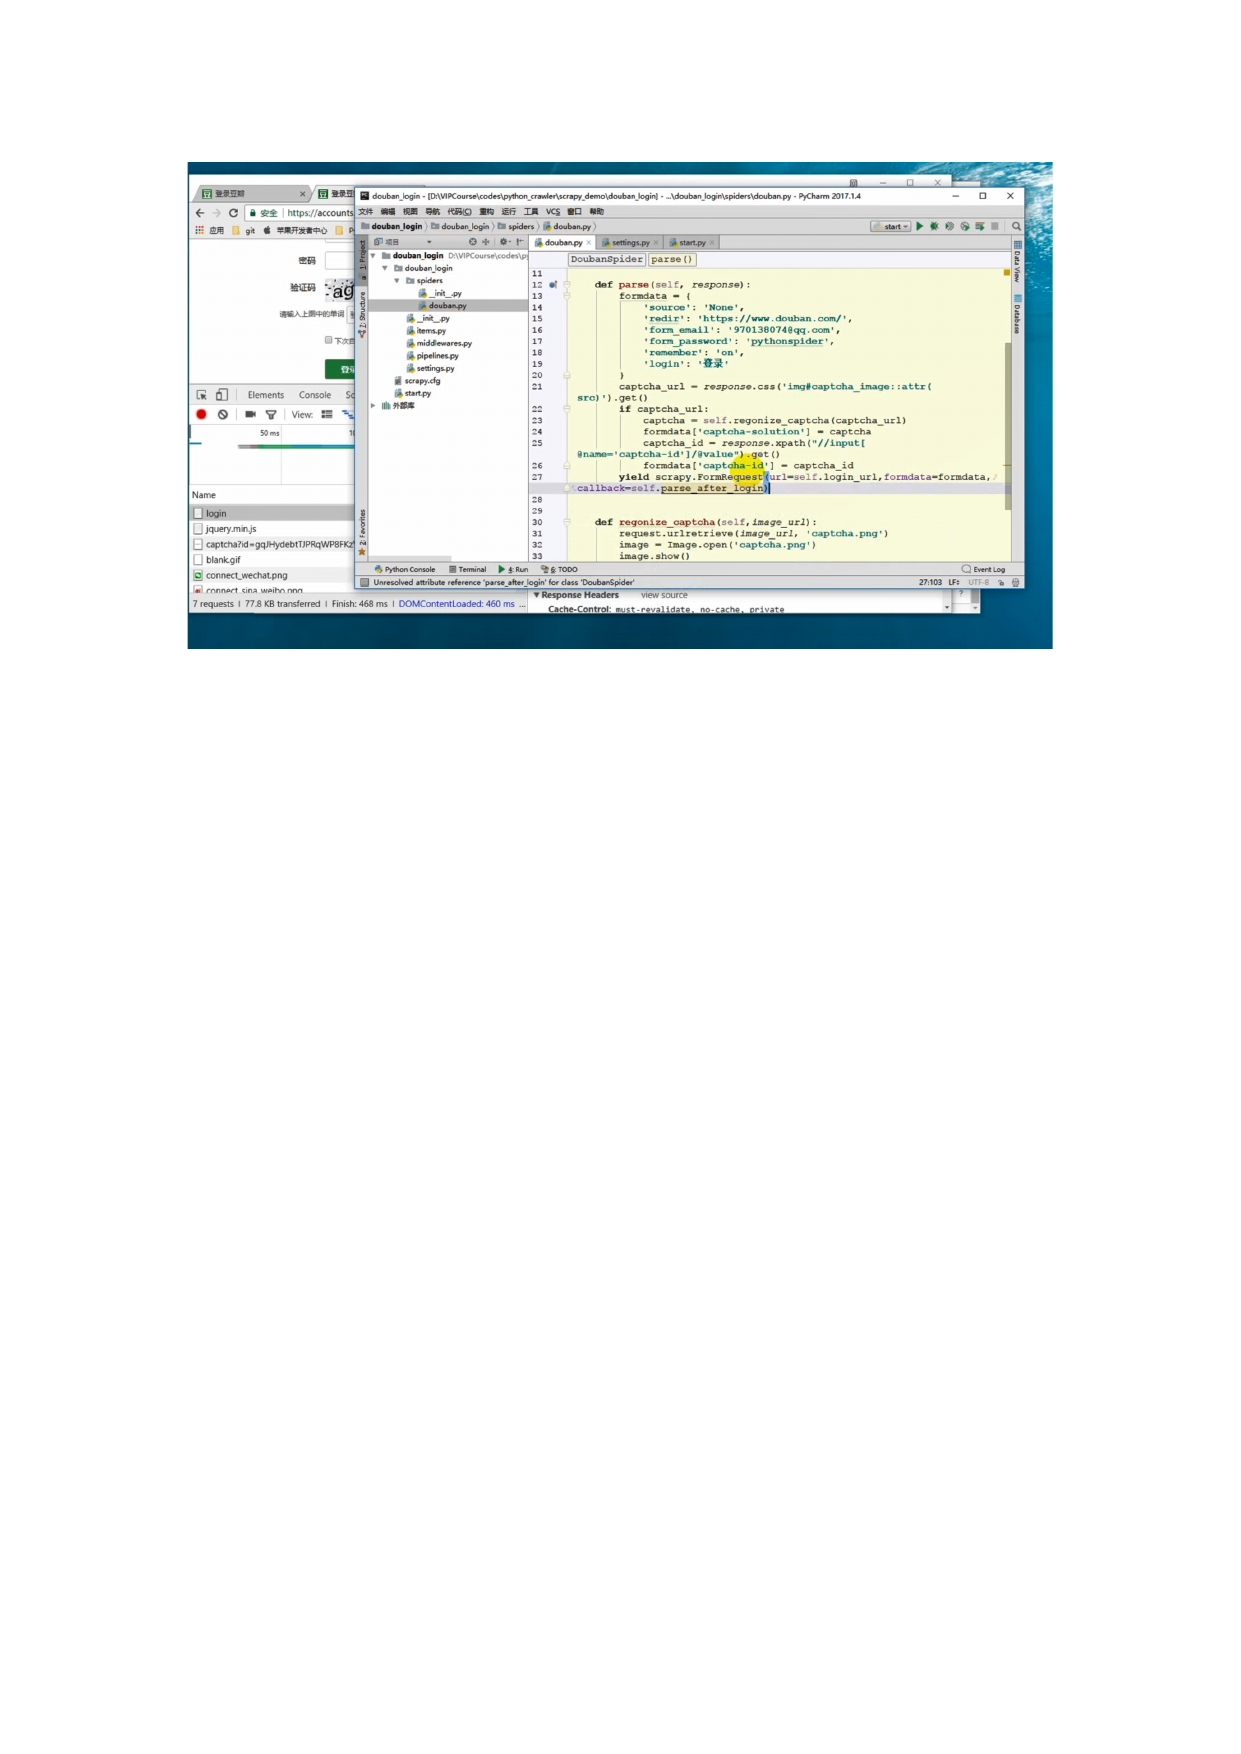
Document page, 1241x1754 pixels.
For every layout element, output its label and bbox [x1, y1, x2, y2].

picture [187, 162, 1053, 614]
